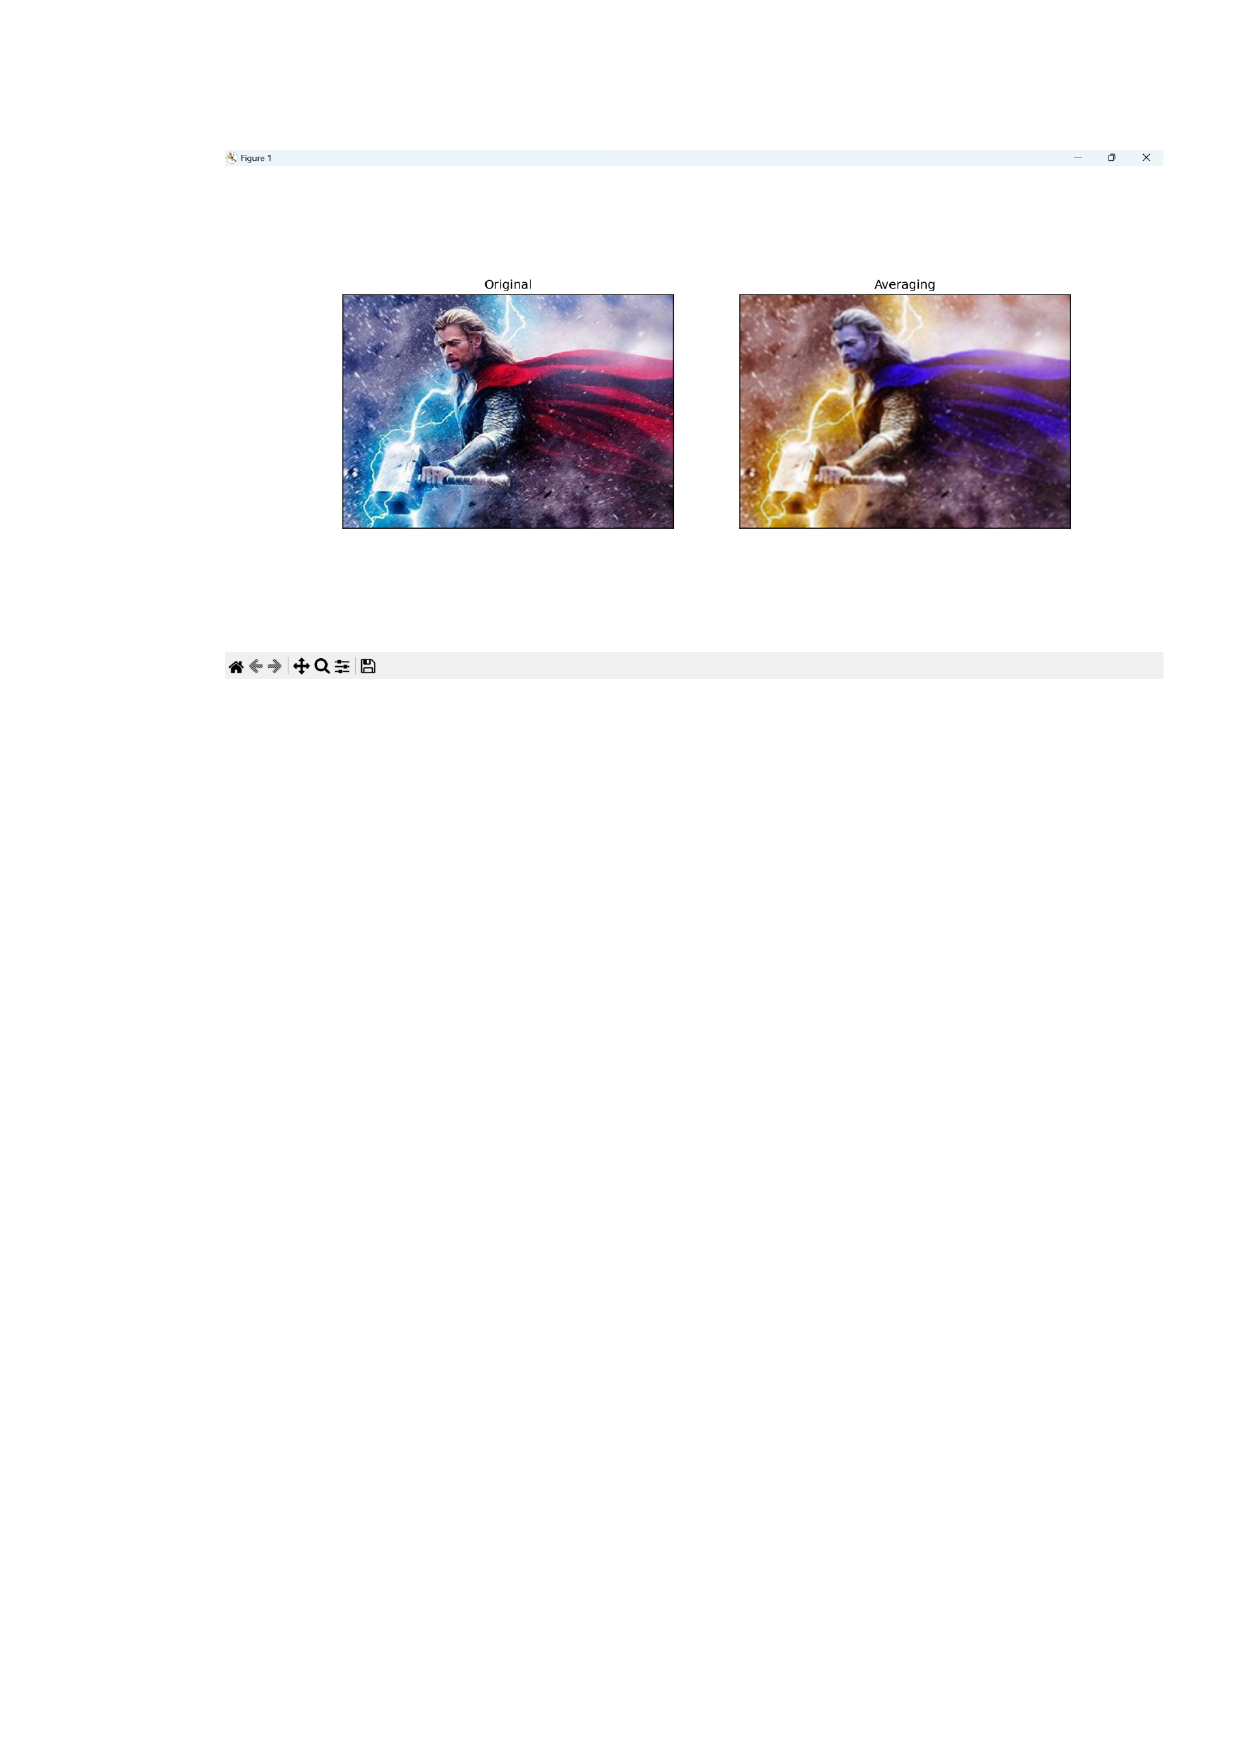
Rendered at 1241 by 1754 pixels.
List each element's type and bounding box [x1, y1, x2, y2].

picture [225, 150, 1164, 679]
